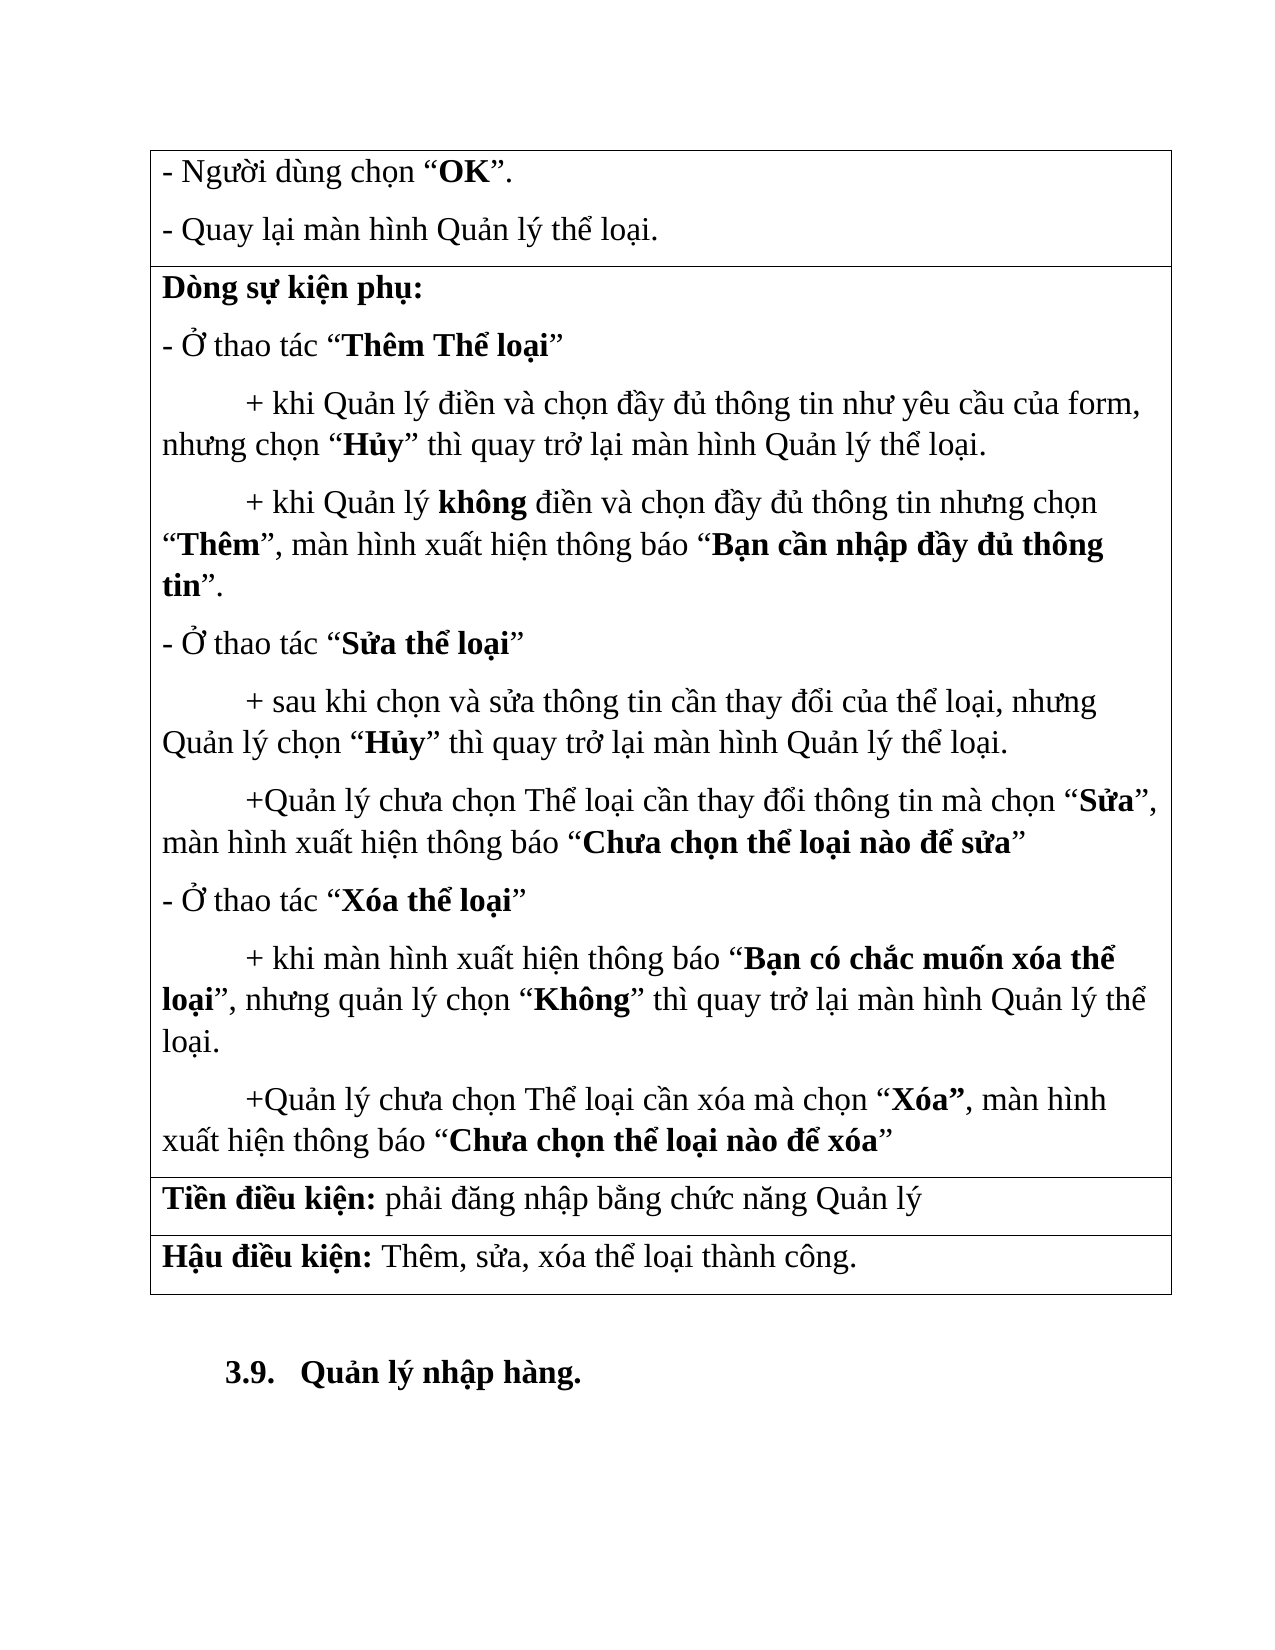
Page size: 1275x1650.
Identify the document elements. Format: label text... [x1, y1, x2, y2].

table_cell Dòng sự kiện phụ: - Ở thao tác “Thêm Thể loại” + khi Quản lý điền và chọn đầy đủ thông tin như yêu cầu của form, nhưng chọn “Hủy” thì quay trở lại màn hình Quản lý thể loại. + khi Quản lý không điền và chọn đầy đủ thông tin nhưng chọn “Thêm”, màn hình xuất hiện thông báo “Bạn cần nhập đầy đủ thông tin”. - Ở thao tác “Sửa thể loại” + sau khi chọn và sửa thông tin cần thay đổi của thể loại, nhưng Quản lý chọn “Hủy” thì quay trở lại màn hình Quản lý thể loại. +Quản lý chưa chọn Thể loại cần thay đổi thông tin mà chọn “Sửa”, màn hình xuất hiện thông báo “Chưa chọn thể loại nào để sửa” - Ở thao tác “Xóa thể loại” + khi màn hình xuất hiện thông báo “Bạn có chắc muốn xóa thể loại”, nhưng quản lý chọn “Không” thì quay trở lại màn hình Quản lý thể loại. +Quản lý chưa chọn Thể loại cần xóa mà chọn “Xóa”, màn hình xuất hiện thông báo “Chưa chọn thể loại nào để xóa” [151, 267, 1171, 1177]
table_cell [151, 151, 1171, 266]
table_cell Hậu điều kiện: Thêm, sửa, xóa thể loại thành công. [151, 1236, 1171, 1293]
list Quản lý nhập hàng. [225, 1352, 1125, 1390]
table_cell Tiền điều kiện: phải đăng nhập bằng chức năng Quản lý [151, 1178, 1171, 1235]
